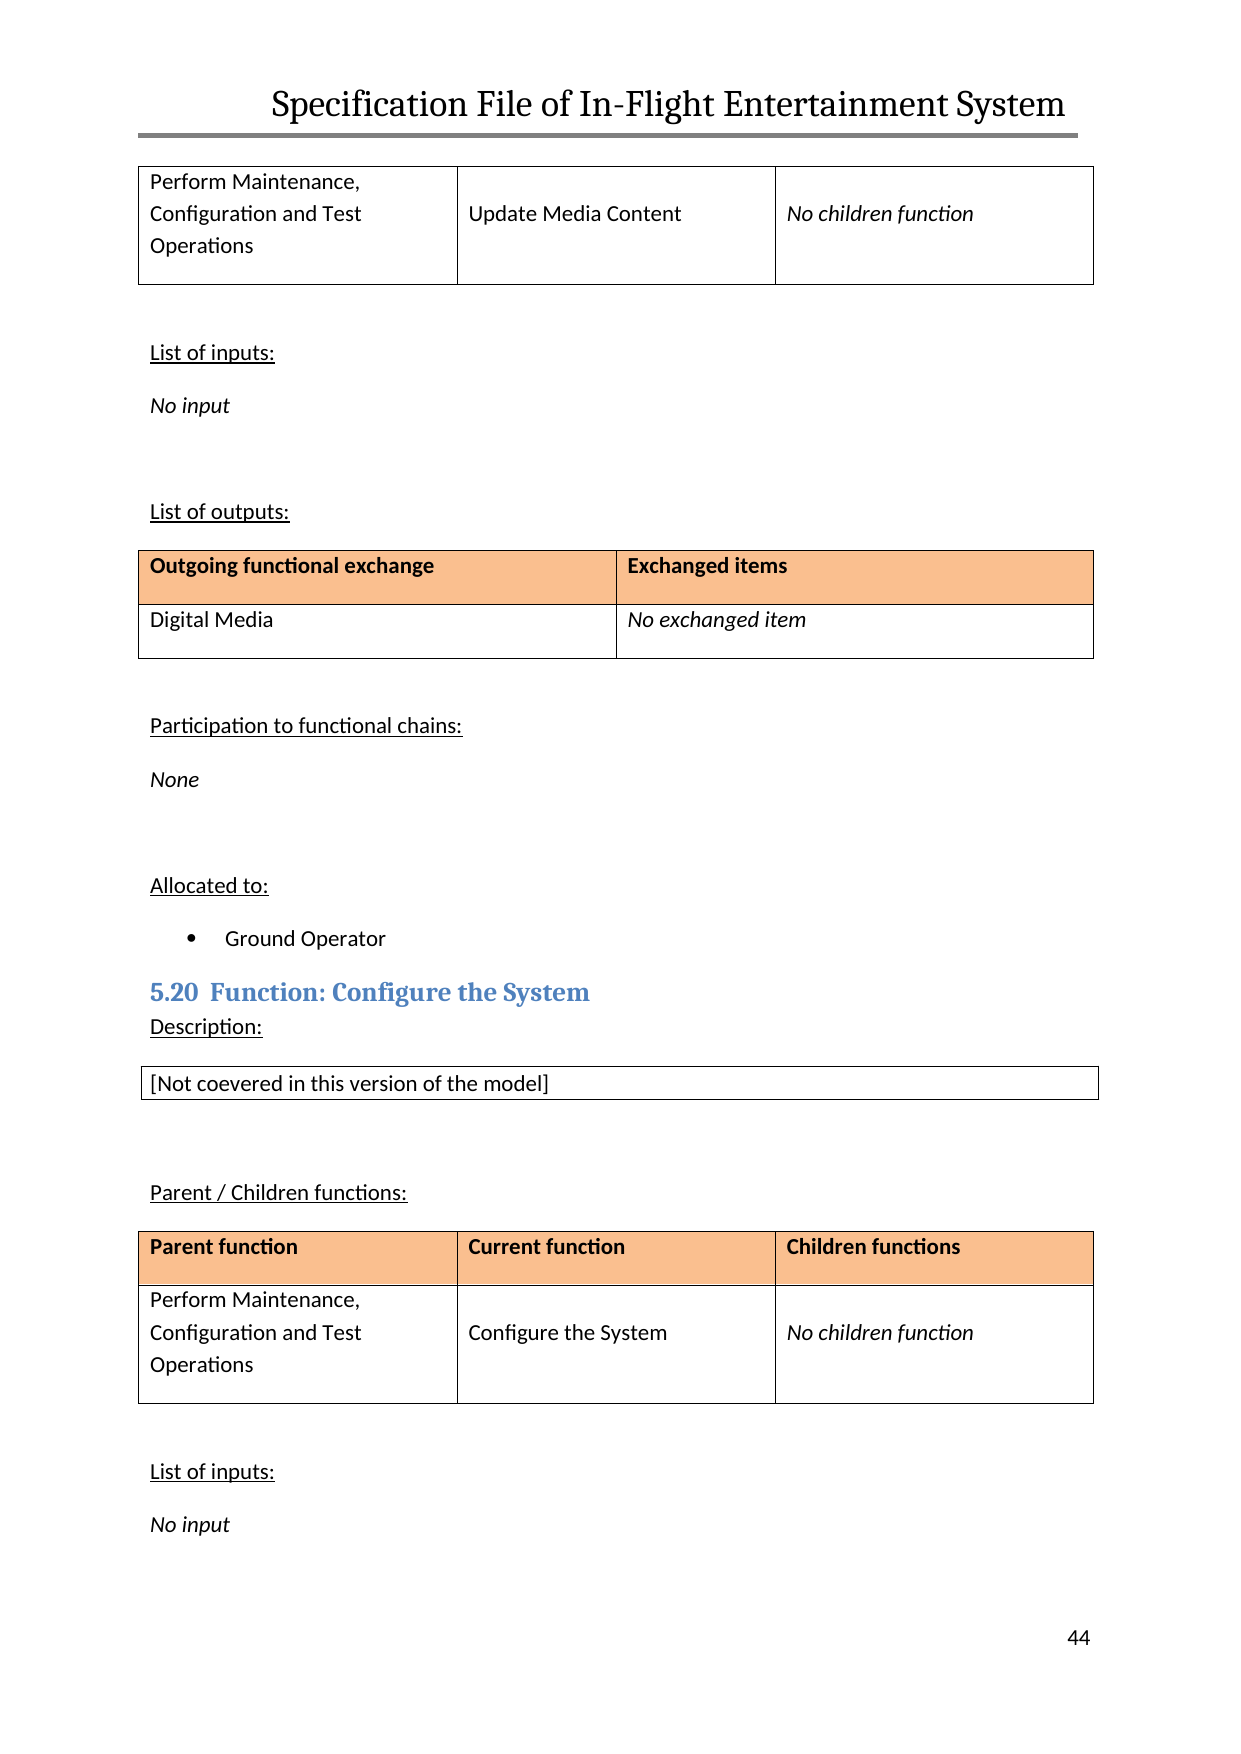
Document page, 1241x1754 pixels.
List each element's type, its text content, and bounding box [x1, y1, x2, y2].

text None [150, 765, 1090, 793]
text No input [150, 391, 1090, 419]
text [Not coevered in this version of the model] [142, 1067, 1098, 1099]
text List of inputs: [150, 1457, 1090, 1485]
table_header Children functions [776, 1232, 1093, 1284]
text List of inputs: [150, 338, 1090, 366]
text List of outputs: [150, 497, 1090, 525]
table_header Digital Media [139, 605, 616, 658]
table_cell No children function [776, 167, 1093, 284]
text No input [150, 1510, 1090, 1538]
table_header Exchanged items [617, 551, 1093, 604]
text Allocated to: [150, 871, 1090, 899]
list Ground Operator [187, 924, 1090, 952]
table_cell Configure the System [458, 1286, 775, 1403]
table_header Outgoing functional exchange [139, 551, 616, 604]
text Parent / Children functions: [150, 1178, 1090, 1206]
table_cell Update Media Content [458, 167, 775, 284]
table_header No exchanged item [617, 605, 1093, 658]
table_header Current function [458, 1232, 775, 1284]
table_cell Perform Maintenance, Configuration and Test Operations [139, 167, 457, 284]
table_header Parent function [139, 1232, 457, 1284]
table_cell Perform Maintenance, Configuration and Test Operations [139, 1286, 457, 1403]
text Participation to functional chains: [150, 712, 1090, 740]
table_cell No children function [776, 1286, 1093, 1403]
subtitle Function: Configure the System [150, 977, 1090, 1008]
text Description: [150, 1012, 1090, 1041]
